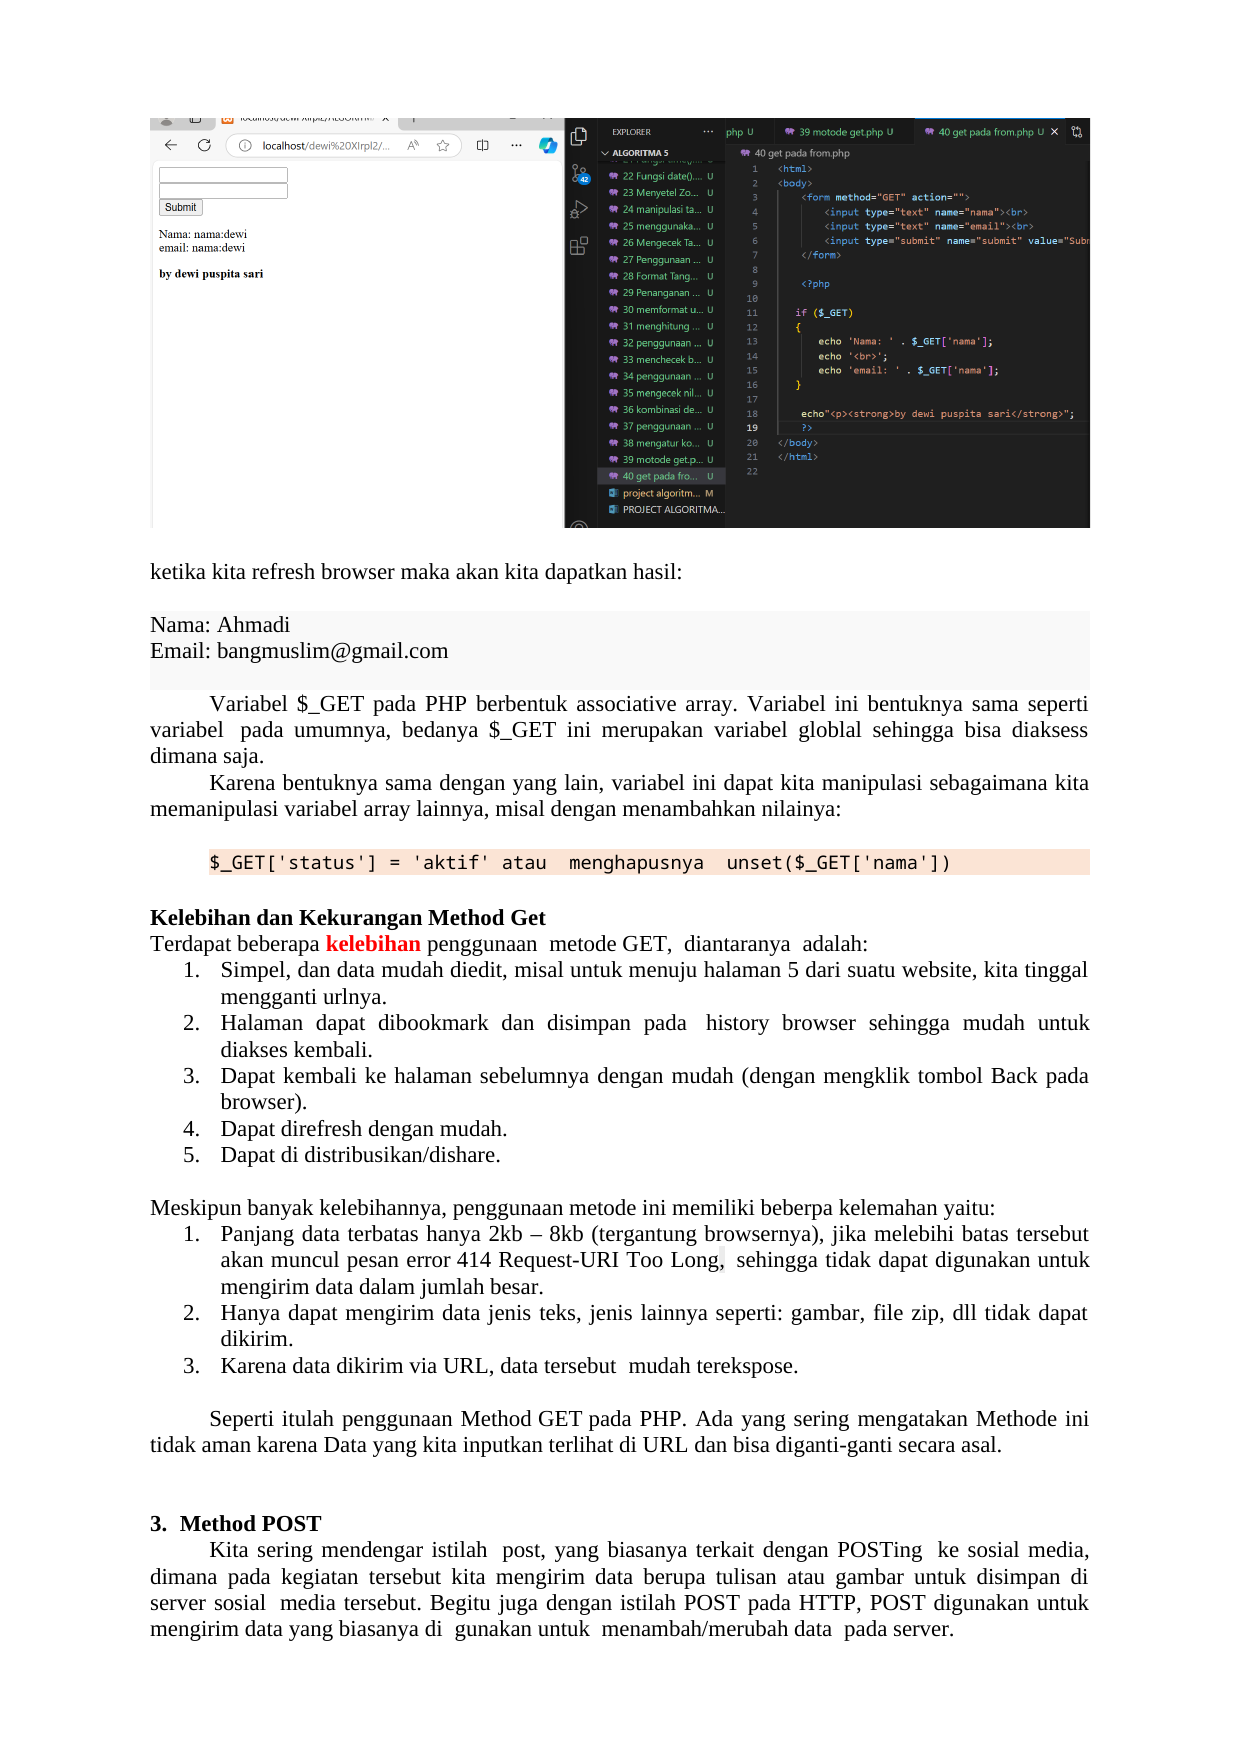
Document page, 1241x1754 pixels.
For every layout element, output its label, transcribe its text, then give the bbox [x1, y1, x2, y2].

text $_GET['status'] = 'aktif' atau menghapusnya unset($_GET['nama']) [209, 849, 1090, 875]
text Terdapat beberapa kelebihan penggunaan metode GET, diantaranya adalah: [150, 930, 1090, 957]
list Dapat kembali ke halaman sebelumnya dengan mudah (dengan mengklik tombol Back pada browser). [183, 1062, 1090, 1115]
list Halaman dapat dibookmark dan disimpan pada history browser sehingga mudah untuk diakses kembali. [183, 1009, 1090, 1062]
text Karena bentuknya sama dengan yang lain, variabel ini dapat kita manipulasi sebagaimana kita memanipulasi variabel array lainnya, misal dengan menambahkan nilainya: [150, 769, 1090, 822]
text Kelebihan dan Kekurangan Method Get [150, 904, 1090, 930]
text Variabel $_GET pada PHP berbentuk associative array. Variabel ini bentuknya sama seperti variabel pada umumnya, bedanya $_GET ini merupakan variabel globlal sehingga bisa diaksess dimana saja. [150, 690, 1090, 769]
list Karena data dikirim via URL, data tersebut mudah terekspose. [183, 1352, 1090, 1378]
text Email: bangmuslim@gmail.com [150, 637, 1090, 663]
list Simpel, dan data mudah diedit, misal untuk menuju halaman 5 dari suatu website, kita tinggal mengganti urlnya. [183, 957, 1090, 1009]
text Nama: Ahmadi [150, 611, 1090, 637]
text ketika kita refresh browser maka akan kita dapatkan hasil: [150, 558, 1090, 584]
list Dapat direfresh dengan mudah. [183, 1115, 1090, 1141]
list Panjang data terbatas hanya 2kb – 8kb (tergantung browsernya), jika melebihi batas tersebut akan muncul pesan error 414 Request-URI Too Long, sehingga tidak dapat digunakan untuk mengirim data dalam jumlah besar. [183, 1220, 1090, 1299]
list Method POST [150, 1510, 1090, 1536]
picture [150, 118, 1091, 528]
text Seperti itulah penggunaan Method GET pada PHP. Ada yang sering mengatakan Methode ini tidak aman karena Data yang kita inputkan terlihat di URL dan bisa diganti-ganti secara asal. [150, 1404, 1090, 1457]
list Hanya dapat mengirim data jenis teks, jenis lainnya seperti: gambar, file zip, dll tidak dapat dikirim. [183, 1299, 1090, 1352]
text Kita sering mendengar istilah post, yang biasanya terkait dengan POSTing ke sosial media, dimana pada kegiatan tersebut kita mengirim data berupa tulisan atau gambar untuk disimpan di server sosial media tersebut. Begitu juga dengan istilah POST pada HTTP, POST digunakan untuk mengirim data yang biasanya di gunakan untuk menambah/merubah data pada server. [150, 1536, 1090, 1642]
list Dapat di distribusikan/dishare. [183, 1141, 1090, 1167]
text Meskipun banyak kelebihannya, penggunaan metode ini memiliki beberpa kelemahan yaitu: [150, 1194, 1090, 1220]
